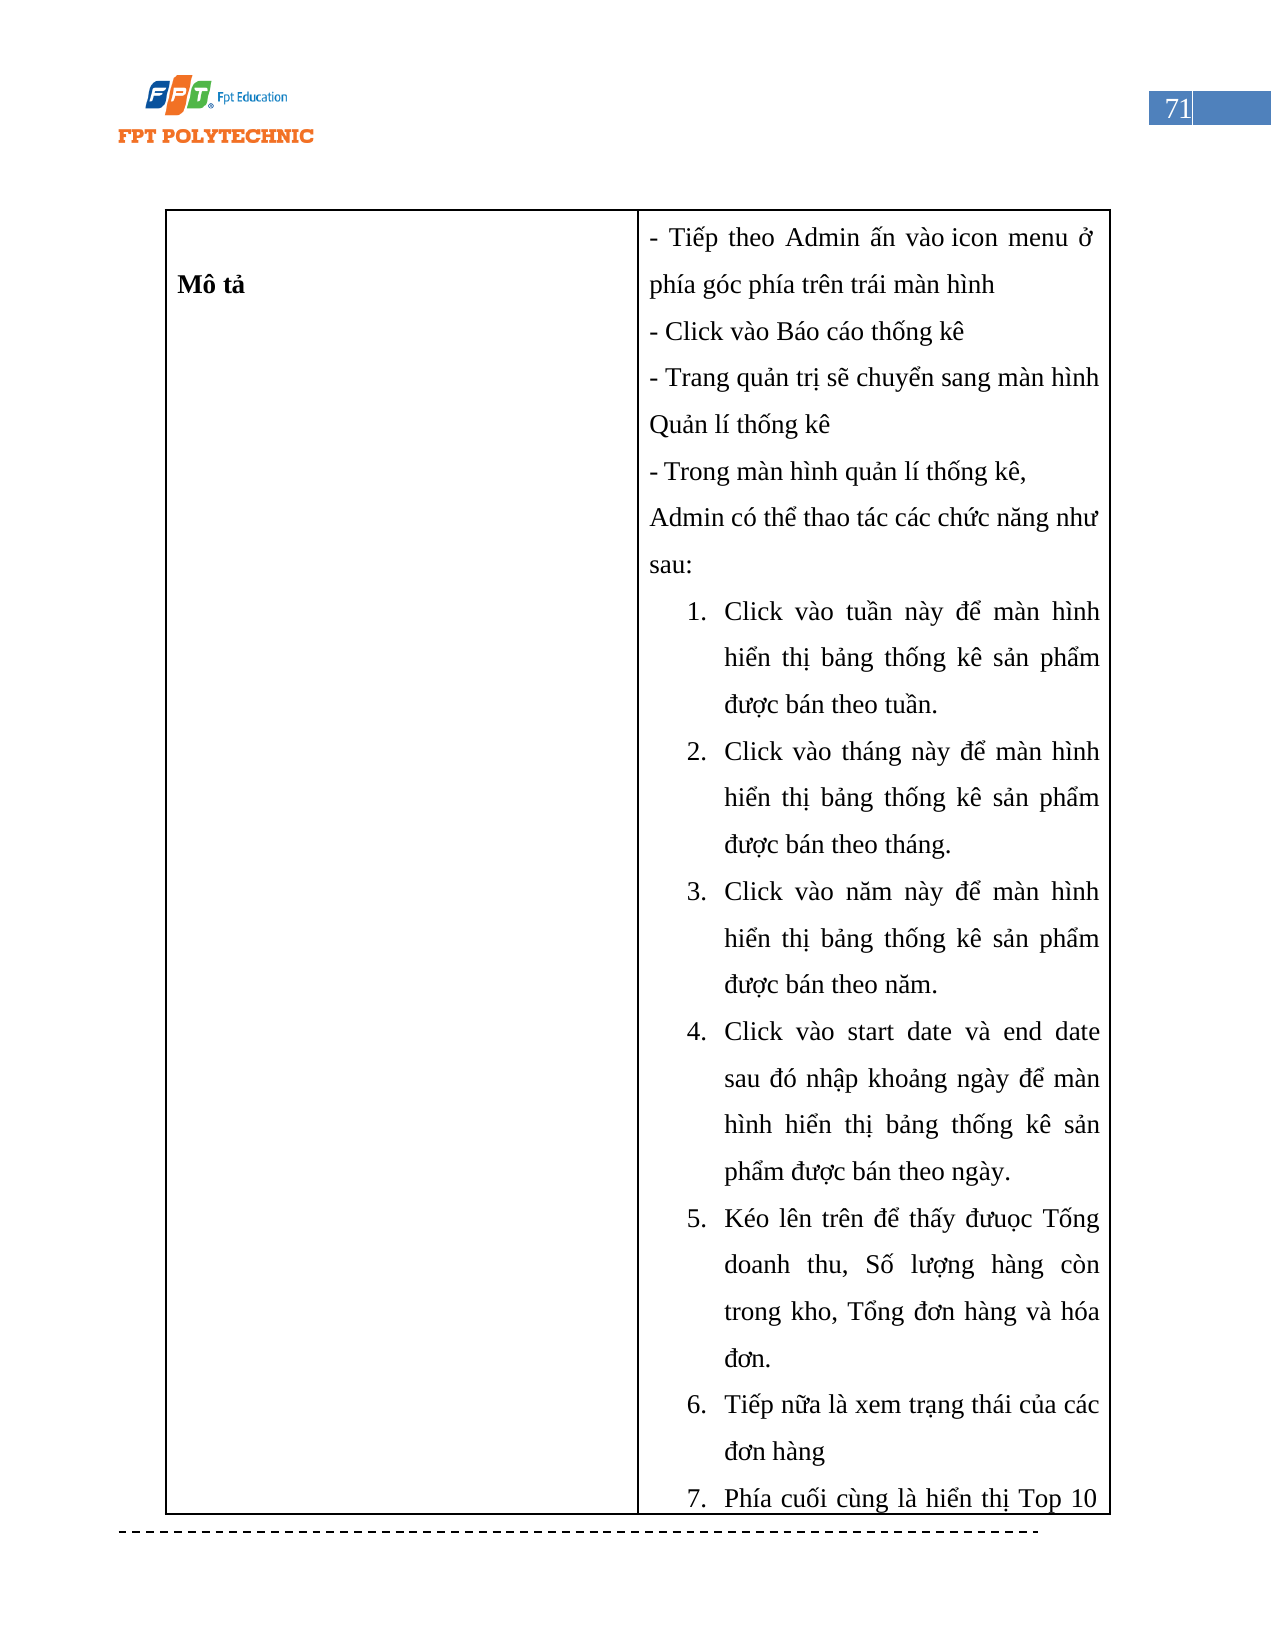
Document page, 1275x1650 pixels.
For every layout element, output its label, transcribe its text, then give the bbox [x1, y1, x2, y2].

picture [118, 75, 314, 143]
table_header Tiếp theo Admin ấn vào icon menu ở phía góc phía trên trái màn hình Click vào Báo cáo thống kê Trang quản trị sẽ chuyển sang màn hình Quản lí thống kê Trong màn hình quản lí thống kê, Admin có thể thao tác các chức năng như sau: Click vào tuần này để màn hình hiển thị bảng thống kê sản phẩm được bán theo tuần. Click vào tháng này để màn hình hiển thị bảng thống kê sản phẩm được bán theo tháng. Click vào năm này để màn hình hiển thị bảng thống kê sản phẩm được bán theo năm. Click vào start date và end date sau đó nhập khoảng ngày để màn hình hiển thị bảng thống kê sản phẩm được bán theo ngày. Kéo lên trên để thấy đưuọc Tống doanh thu, Số lượng hàng còn trong kho, Tổng đơn hàng và hóa đơn. Tiếp nữa là xem trạng thái của các đơn hàng Phía cuối cùng là hiển thị Top 10 [639, 211, 1109, 1513]
table_header Mô tả [167, 211, 637, 1513]
